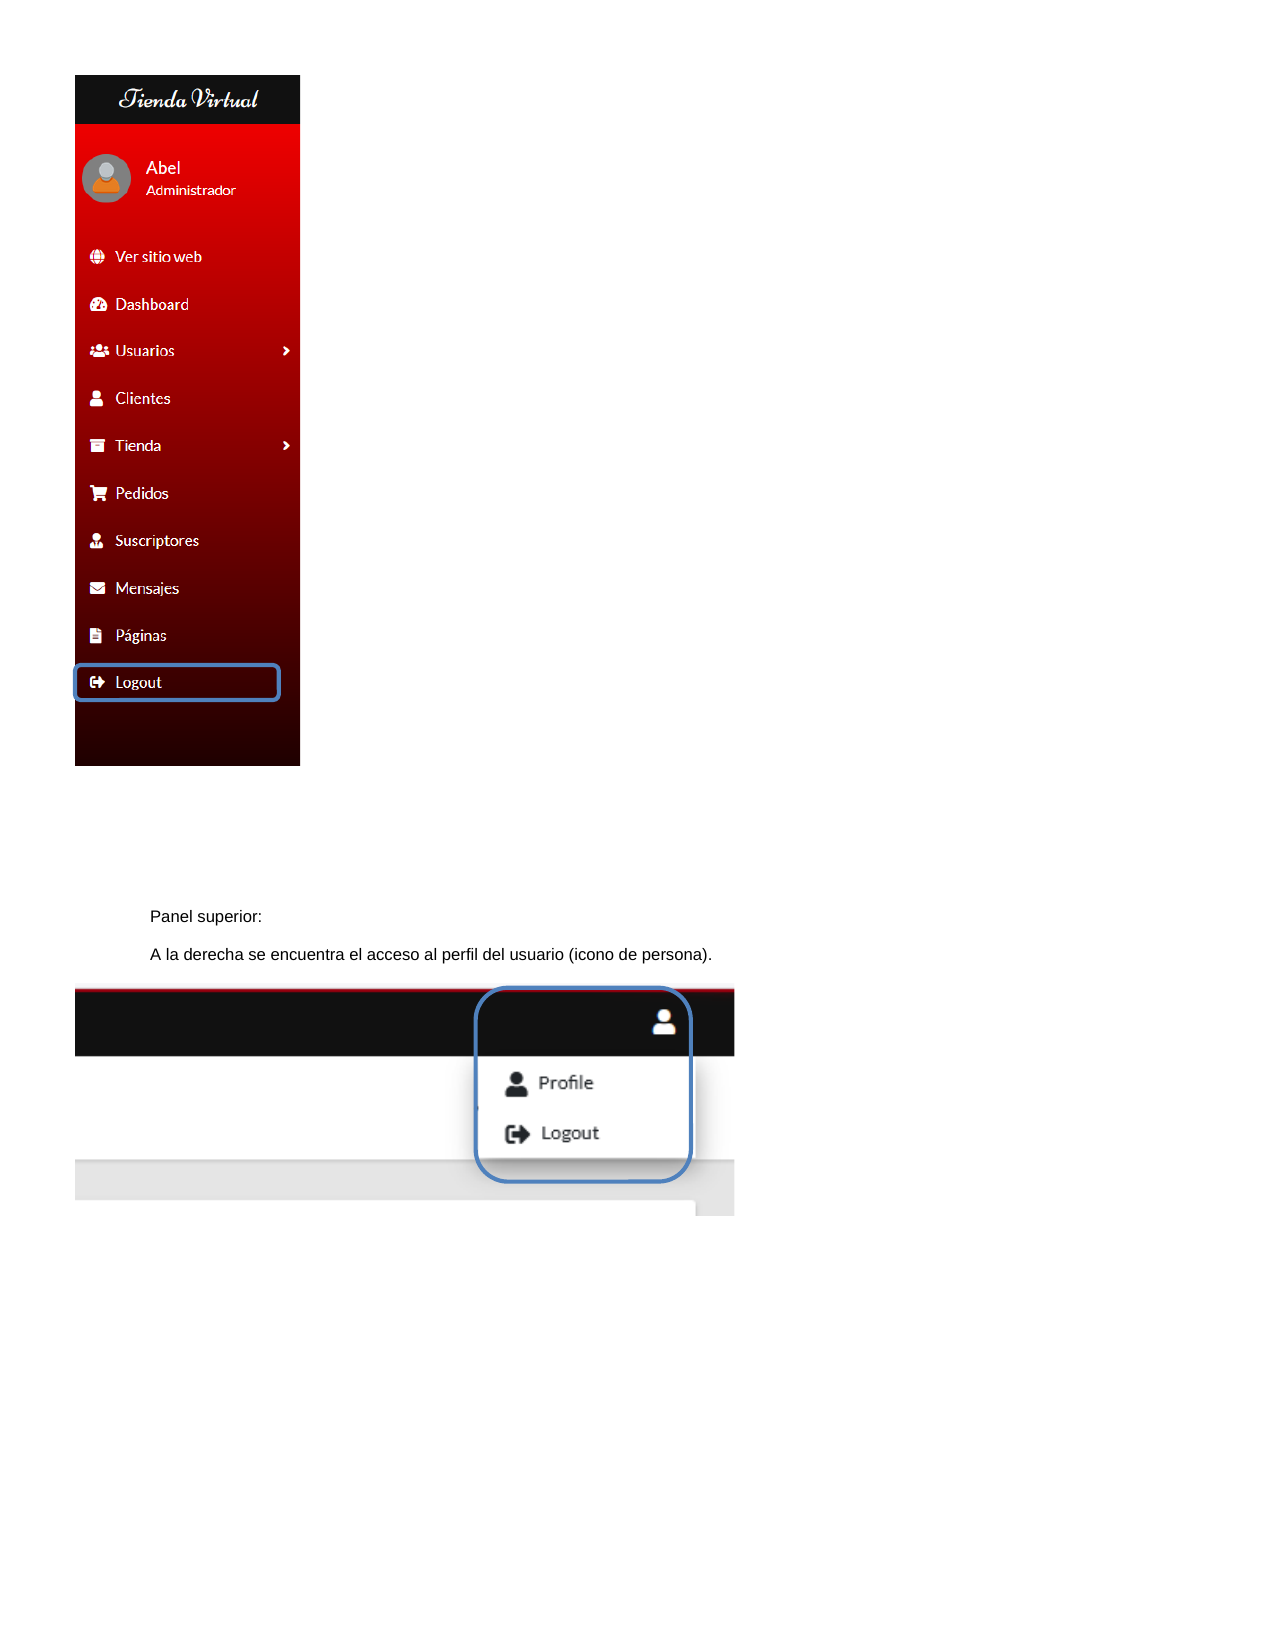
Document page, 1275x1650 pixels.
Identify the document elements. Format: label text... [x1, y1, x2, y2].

picture [75, 983, 735, 1216]
text Panel superior: A la derecha se encuentra el acceso al perfil del usuario (icono de persona). [150, 907, 1200, 964]
picture [75, 75, 300, 766]
picture [78, 668, 276, 698]
